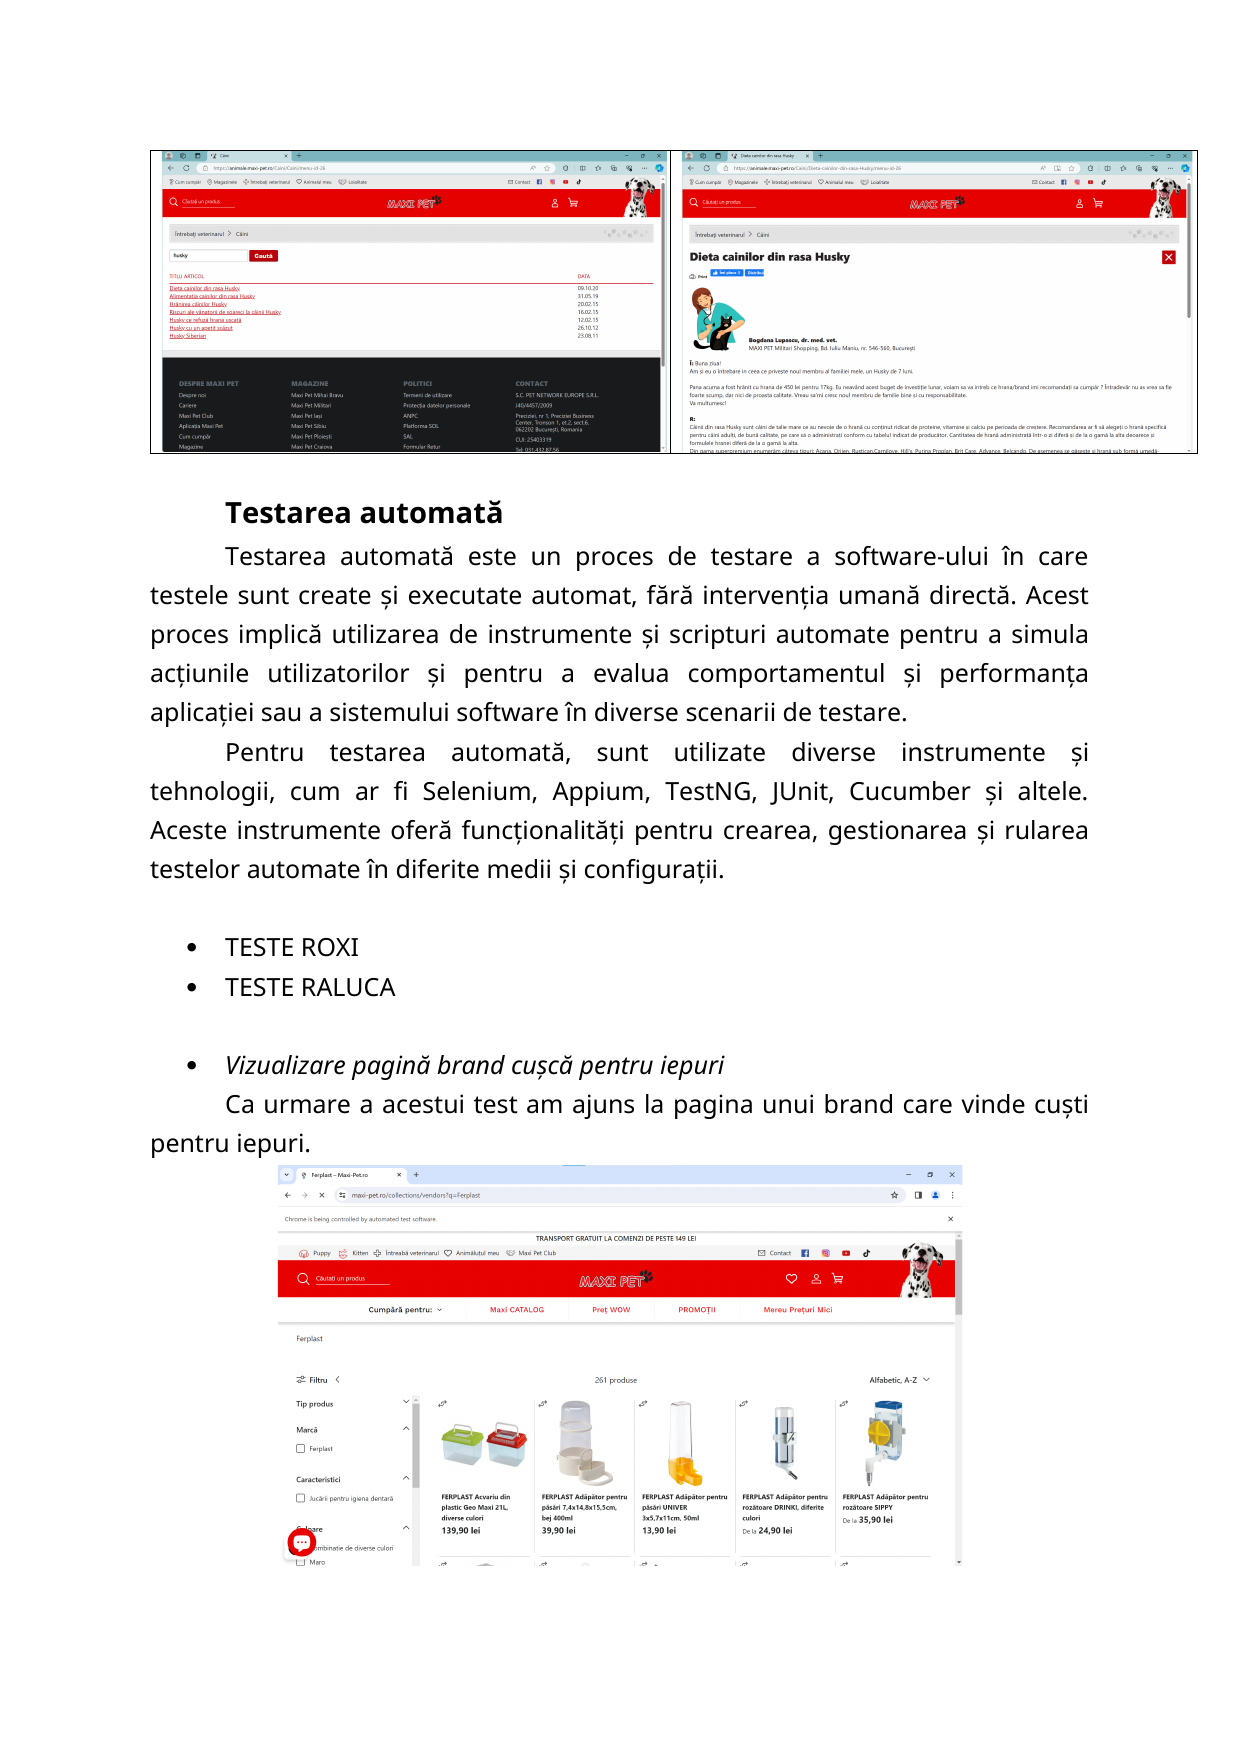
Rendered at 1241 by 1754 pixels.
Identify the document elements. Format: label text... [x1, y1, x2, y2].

list TESTE RALUCA [187, 969, 1090, 1003]
picture [681, 151, 1193, 453]
subtitle Testarea automată [150, 493, 1090, 532]
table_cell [151, 151, 670, 453]
text Ca urmare a acestui test am ajuns la pagina unui brand care vinde cuști pentru iepuri. [150, 1087, 1090, 1160]
text Pentru testarea automată, sunt utilizate diverse instrumente și tehnologii, cum ar fi Selenium, Appium, TestNG, JUnit, Cucumber și altele. Aceste instrumente oferă funcționalități pentru crearea, gestionarea și rularea testelor automate în diferite medii și configurații. [150, 734, 1090, 886]
picture [161, 151, 667, 452]
picture [277, 1165, 963, 1566]
list TESTE ROXI [187, 930, 1090, 964]
list Vizualizare pagină brand cușcă pentru iepuri [187, 1048, 1090, 1082]
text Testarea automată este un proces de testare a software-ului în care testele sunt create și executate automat, fără intervenția umană directă. Acest proces implică utilizarea de instrumente și scripturi automate pentru a simula acțiunile utilizatorilor și pentru a evalua comportamentul și performanța aplicației sau a sistemului software în diverse scenarii de testare. [150, 538, 1090, 729]
